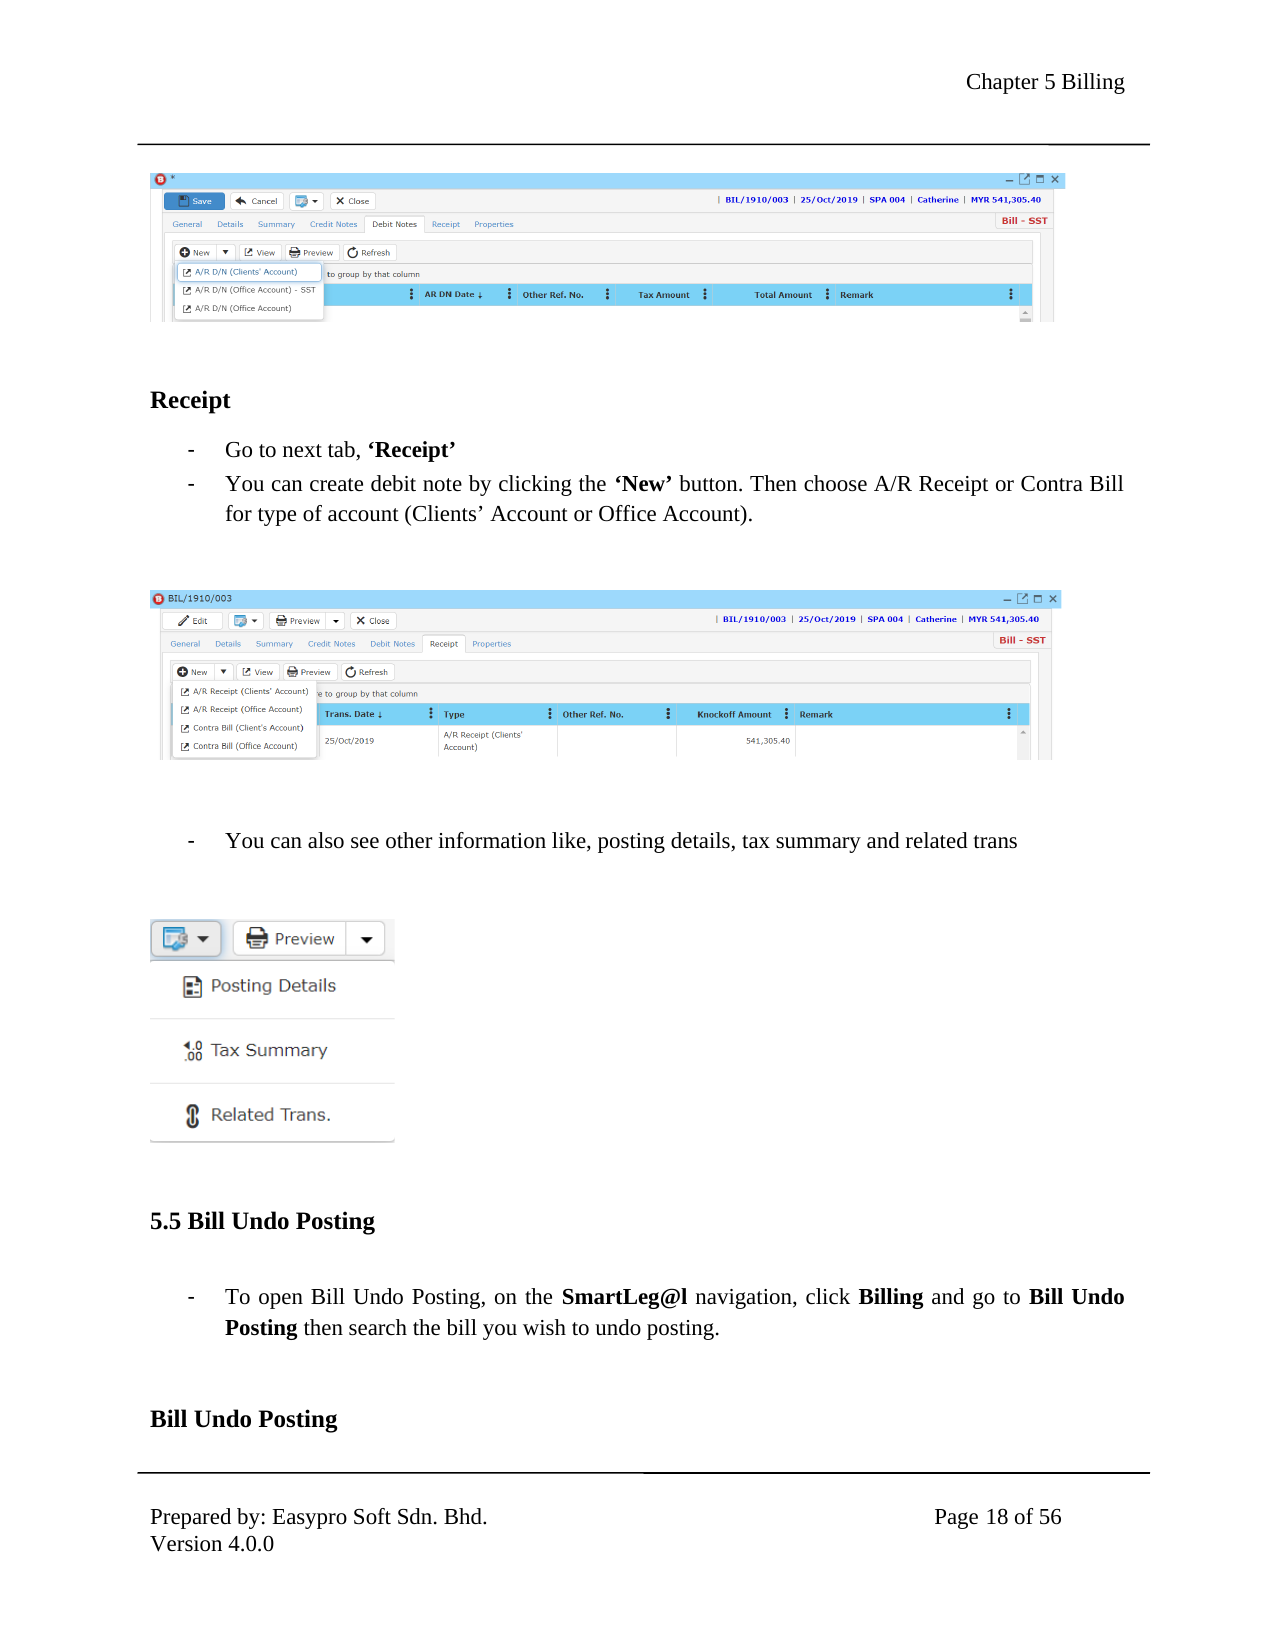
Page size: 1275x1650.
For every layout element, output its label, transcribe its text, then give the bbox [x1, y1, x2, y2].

list Go to next tab, ‘Receipt’ [187, 433, 1125, 464]
text Receipt [150, 385, 1125, 414]
picture [150, 173, 1066, 322]
list You can also see other information like, posting details, tax summary and related trans [187, 824, 1125, 855]
picture [150, 590, 1062, 760]
list You can create debit note by clicking the ‘New’ button. Then choose A/R Receipt or Contra Bill for type of account (Clients’ Account or Office Account). [187, 467, 1125, 526]
list Bill Undo Posting [150, 1206, 1125, 1235]
text Bill Undo Posting [150, 1404, 1125, 1432]
list To open Bill Undo Posting, on the SmartLeg@l navigation, click Billing and go to Bill Undo Posting then search the bill you wish to undo posting. [187, 1280, 1125, 1340]
picture [150, 919, 395, 1143]
